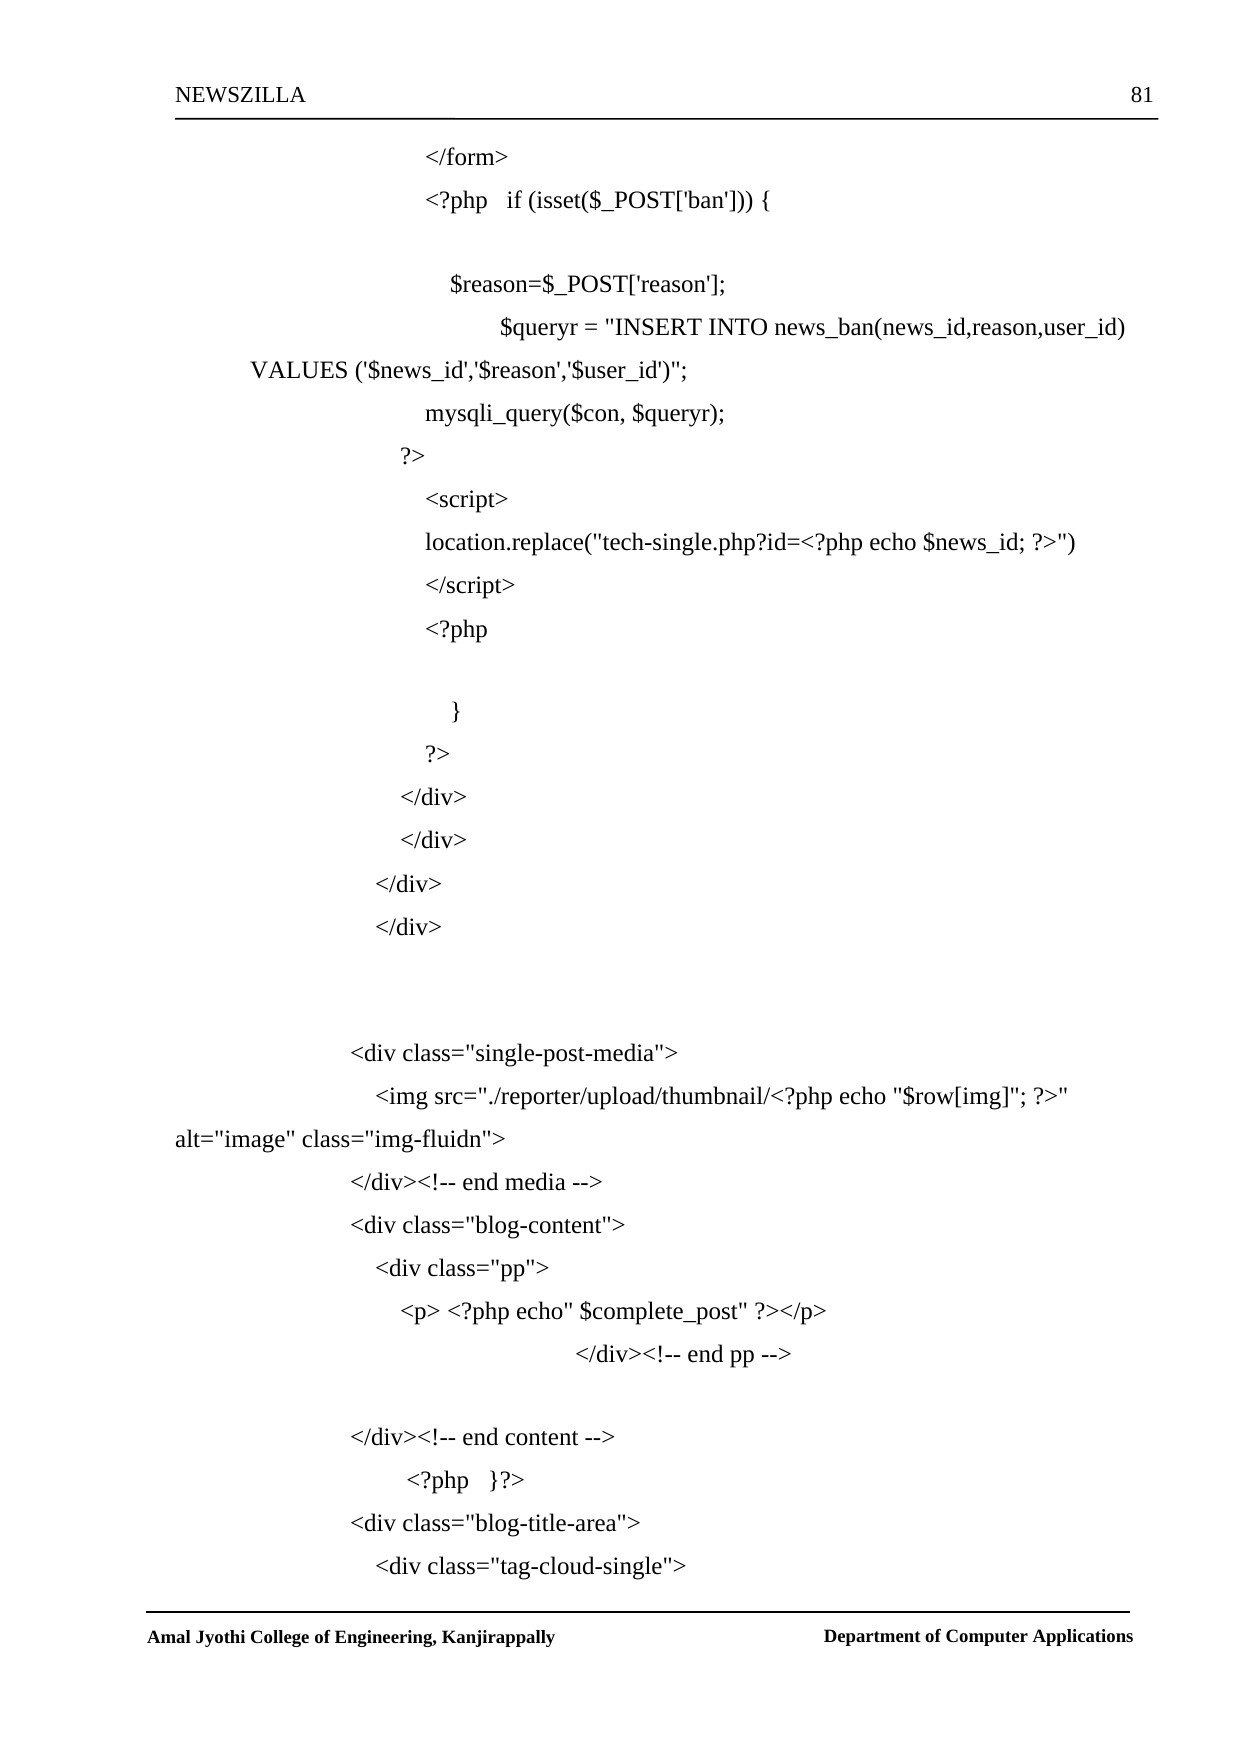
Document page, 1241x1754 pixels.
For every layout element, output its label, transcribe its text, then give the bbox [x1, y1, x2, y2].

text </div> [175, 912, 1131, 941]
text <img src="./reporter/upload/thumbnail/<?php echo "$row[img]"; ?>" alt="image" class="img-fluidn"> [175, 1081, 1131, 1153]
text <?php }?> [175, 1465, 1131, 1494]
text } [175, 696, 1131, 725]
text <p> <?php echo" $complete_post" ?></p> [175, 1296, 1131, 1325]
text </div> [175, 826, 1131, 854]
text </div> [175, 782, 1131, 811]
text <?php [175, 614, 1131, 642]
text mysqli_query($con, $queryr); [175, 398, 1131, 427]
text </div> [175, 869, 1131, 897]
text <div class="pp"> [175, 1253, 1131, 1282]
text </div><!-- end content --> [175, 1422, 1131, 1451]
text $queryr = "INSERT INTO news_ban(news_id,reason,user_id) VALUES ('$news_id','$reason','$user_id')"; [250, 312, 1131, 384]
text $reason=$_POST['reason']; [175, 269, 1131, 297]
text <div class="tag-cloud-single"> [175, 1551, 1131, 1580]
text <div class="blog-title-area"> [175, 1508, 1131, 1537]
text </div><!-- end pp --> [175, 1339, 1131, 1368]
text <div class="single-post-media"> [175, 1038, 1131, 1066]
text </script> [175, 571, 1131, 599]
text <div class="blog-content"> [175, 1210, 1131, 1239]
text </div><!-- end media --> [175, 1167, 1131, 1196]
text location.replace("tech-single.php?id=<?php echo $news_id; ?>") [175, 527, 1131, 556]
text ?> [175, 441, 1131, 470]
text <?php if (isset($_POST['ban'])) { [175, 185, 1131, 213]
text <script> [175, 484, 1131, 513]
text ?> [175, 739, 1131, 768]
text </form> [175, 142, 1131, 170]
